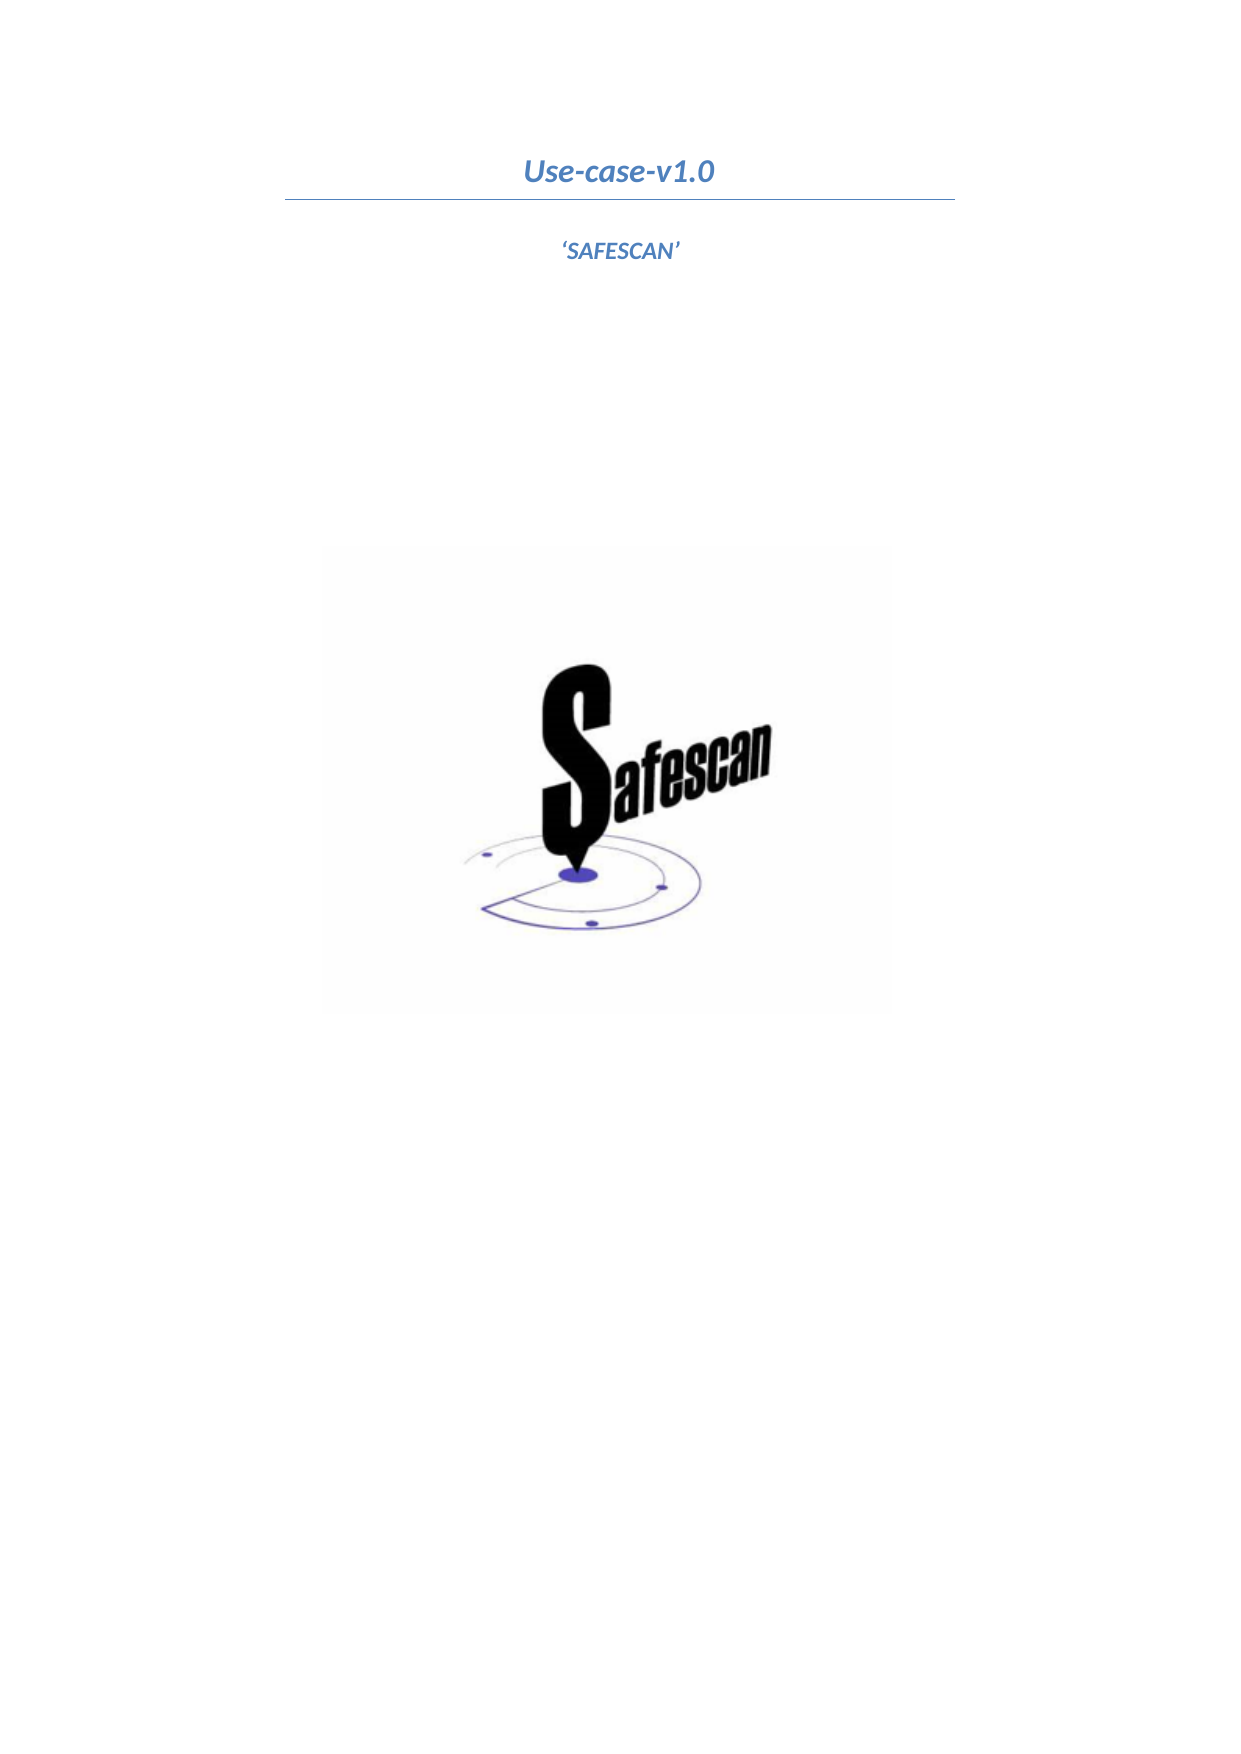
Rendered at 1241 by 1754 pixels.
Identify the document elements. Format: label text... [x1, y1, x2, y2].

text ‘SAFESCAN’ [187, 235, 1053, 266]
picture [321, 546, 893, 1014]
text Use-case-v1.0 [285, 150, 955, 199]
